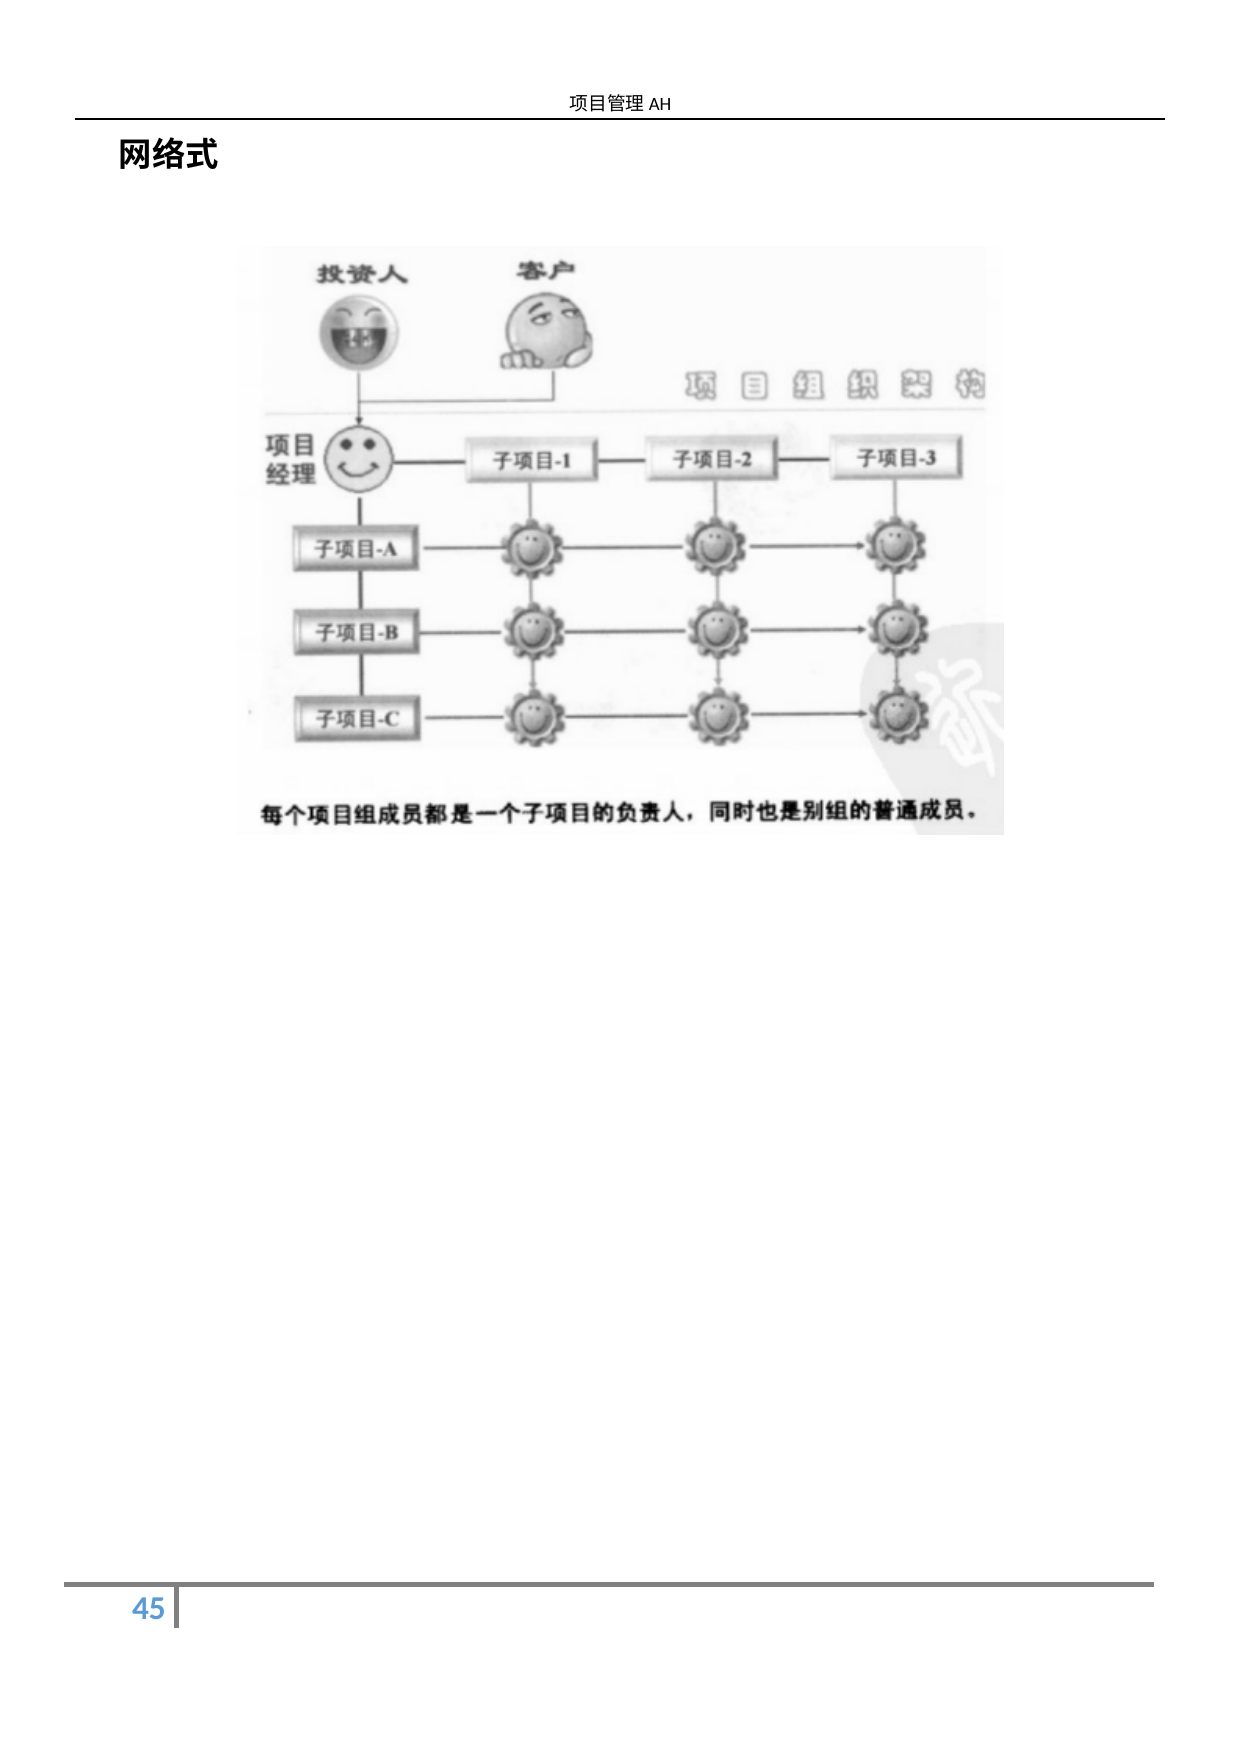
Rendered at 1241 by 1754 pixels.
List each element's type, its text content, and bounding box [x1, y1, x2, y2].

subtitle 网络式 [75, 120, 1165, 184]
picture [236, 246, 1004, 835]
